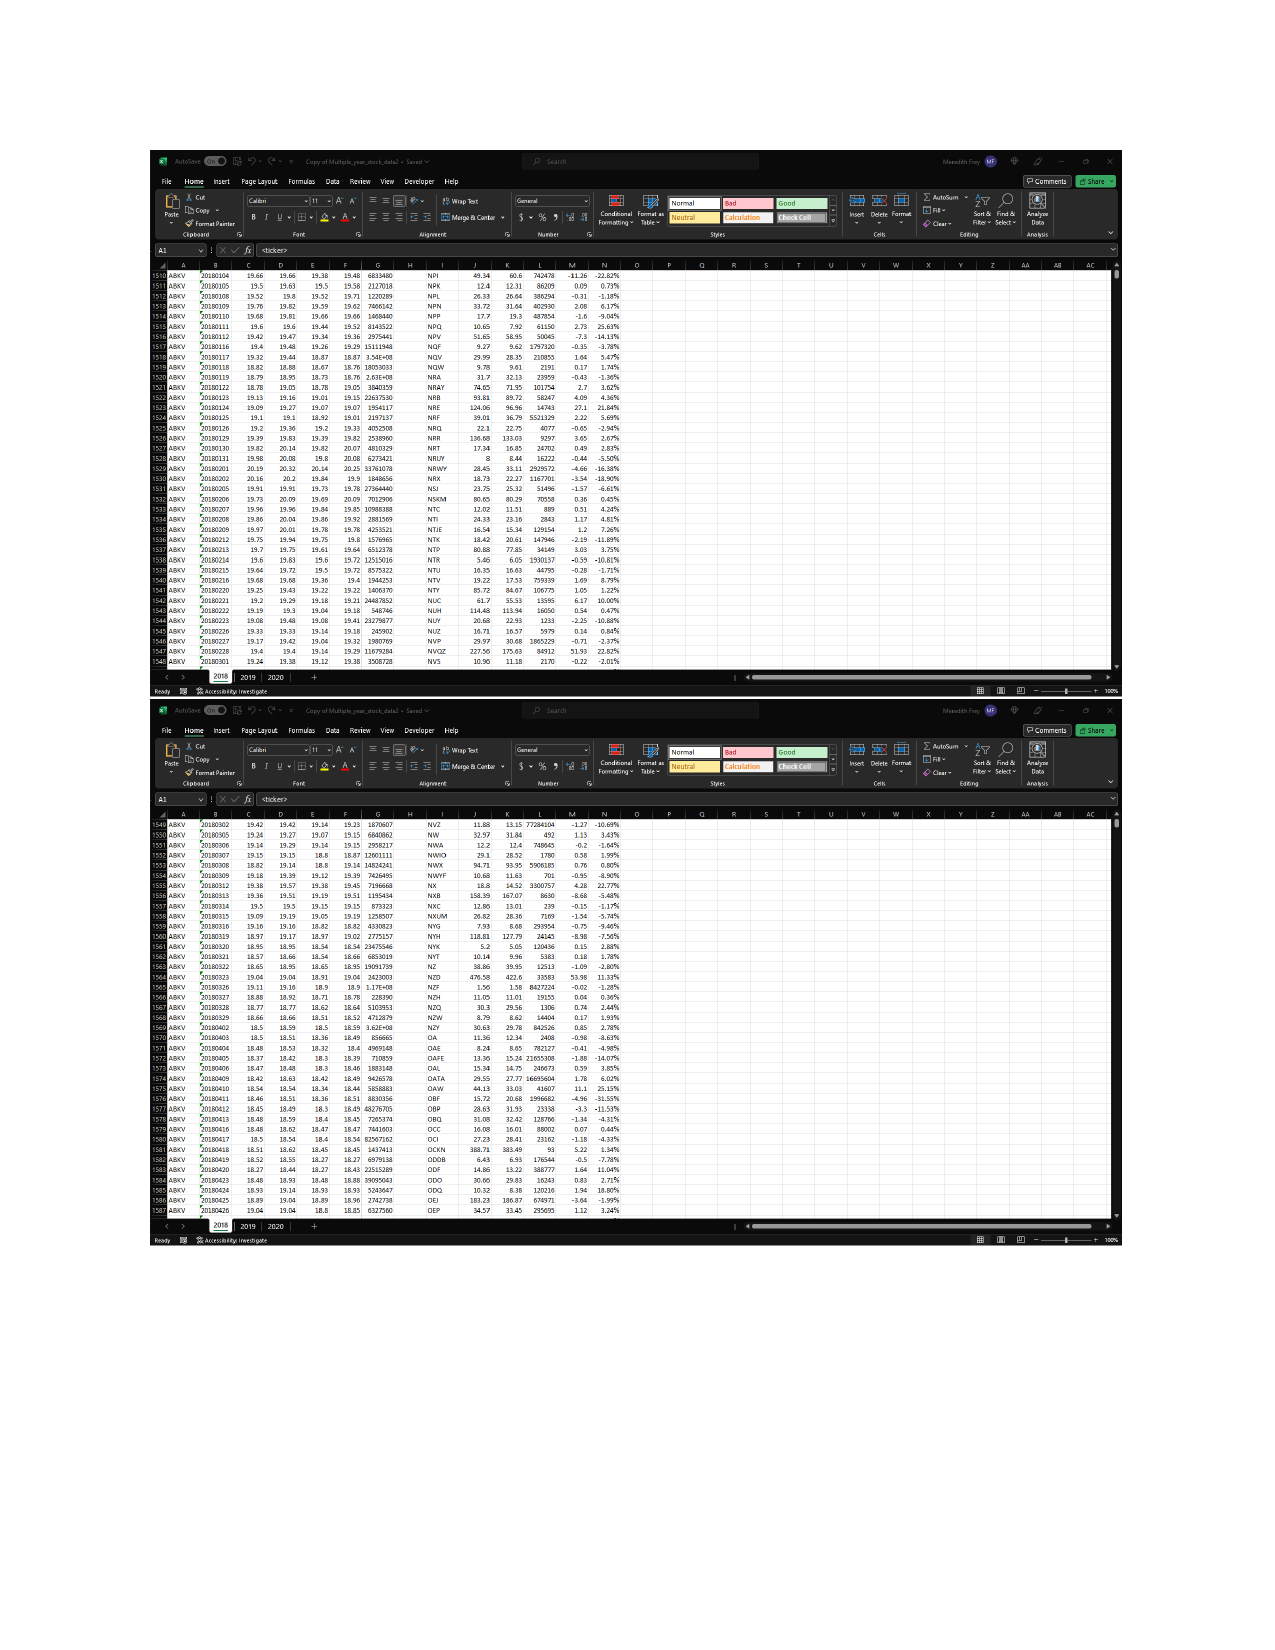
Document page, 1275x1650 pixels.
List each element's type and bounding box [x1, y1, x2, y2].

picture [150, 150, 1122, 697]
picture [150, 699, 1122, 1246]
